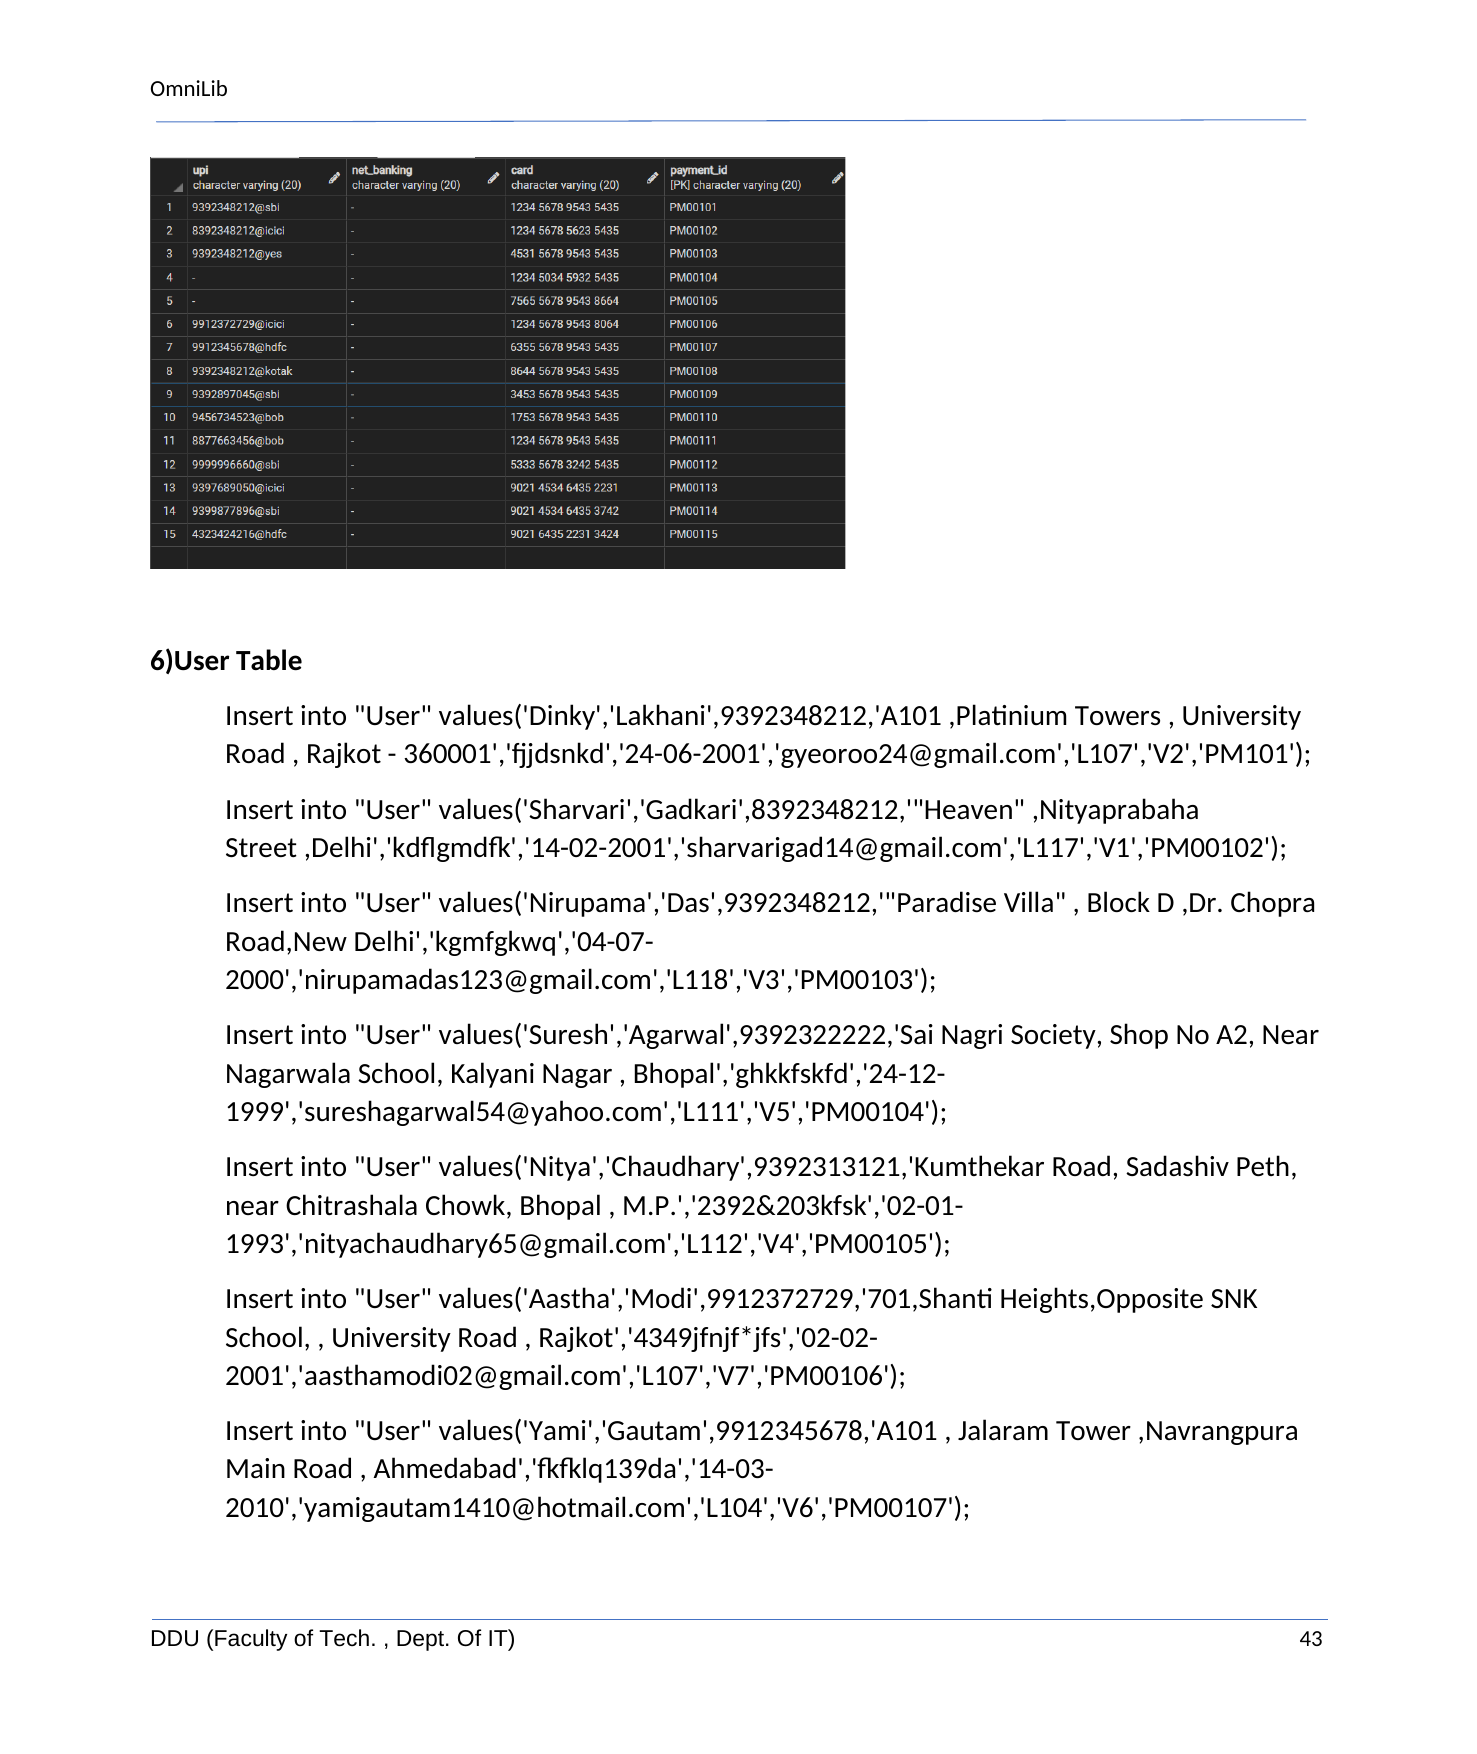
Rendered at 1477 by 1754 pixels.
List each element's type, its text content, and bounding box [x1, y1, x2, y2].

text Insert into "User" values('Nirupama','Das',9392348212,'"Paradise Villa" , Block D ,Dr. Chopra Road,New Delhi','kgmfgkwq','04-07-2000','nirupamadas123@gmail.com','L118','V3','PM00103'); [225, 884, 1326, 997]
text Insert into "User" values('Nitya','Chaudhary',9392313121,'Kumthekar Road, Sadashiv Peth, near Chitrashala Chowk, Bhopal , M.P.','2392&203kfsk','02-01-1993','nityachaudhary65@gmail.com','L112','V4','PM00105'); [225, 1148, 1326, 1261]
text Insert into "User" values('Aastha','Modi',9912372729,'701,Shanti Heights,Opposite SNK School, , University Road , Rajkot','4349jfnjf*jfs','02-02-2001','aasthamodi02@gmail.com','L107','V7','PM00106'); [225, 1280, 1326, 1393]
text Insert into "User" values('Suresh','Agarwal',9392322222,'Sai Nagri Society, Shop No A2, Near Nagarwala School, Kalyani Nagar , Bhopal','ghkkfskfd','24-12-1999','sureshagarwal54@yahoo.com','L111','V5','PM00104'); [225, 1016, 1326, 1129]
picture [150, 157, 846, 569]
text Insert into "User" values('Dinky','Lakhani',9392348212,'A101 ,Platinium Towers , University Road , Rajkot - 360001','fjjdsnkd','24-06-2001','gyeoroo24@gmail.com','L107','V2','PM101'); [225, 697, 1326, 771]
text 6)User Table [150, 642, 1326, 678]
text Insert into "User" values('Yami','Gautam',9912345678,'A101 , Jalaram Tower ,Navrangpura Main Road , Ahmedabad','fkfklq139da','14-03-2010','yamigautam1410@hotmail.com','L104','V6','PM00107'); [225, 1412, 1326, 1525]
text Insert into "User" values('Sharvari','Gadkari',8392348212,'"Heaven" ,Nityaprabaha Street ,Delhi','kdflgmdfk','14-02-2001','sharvarigad14@gmail.com','L117','V1','PM00102'); [225, 791, 1326, 865]
